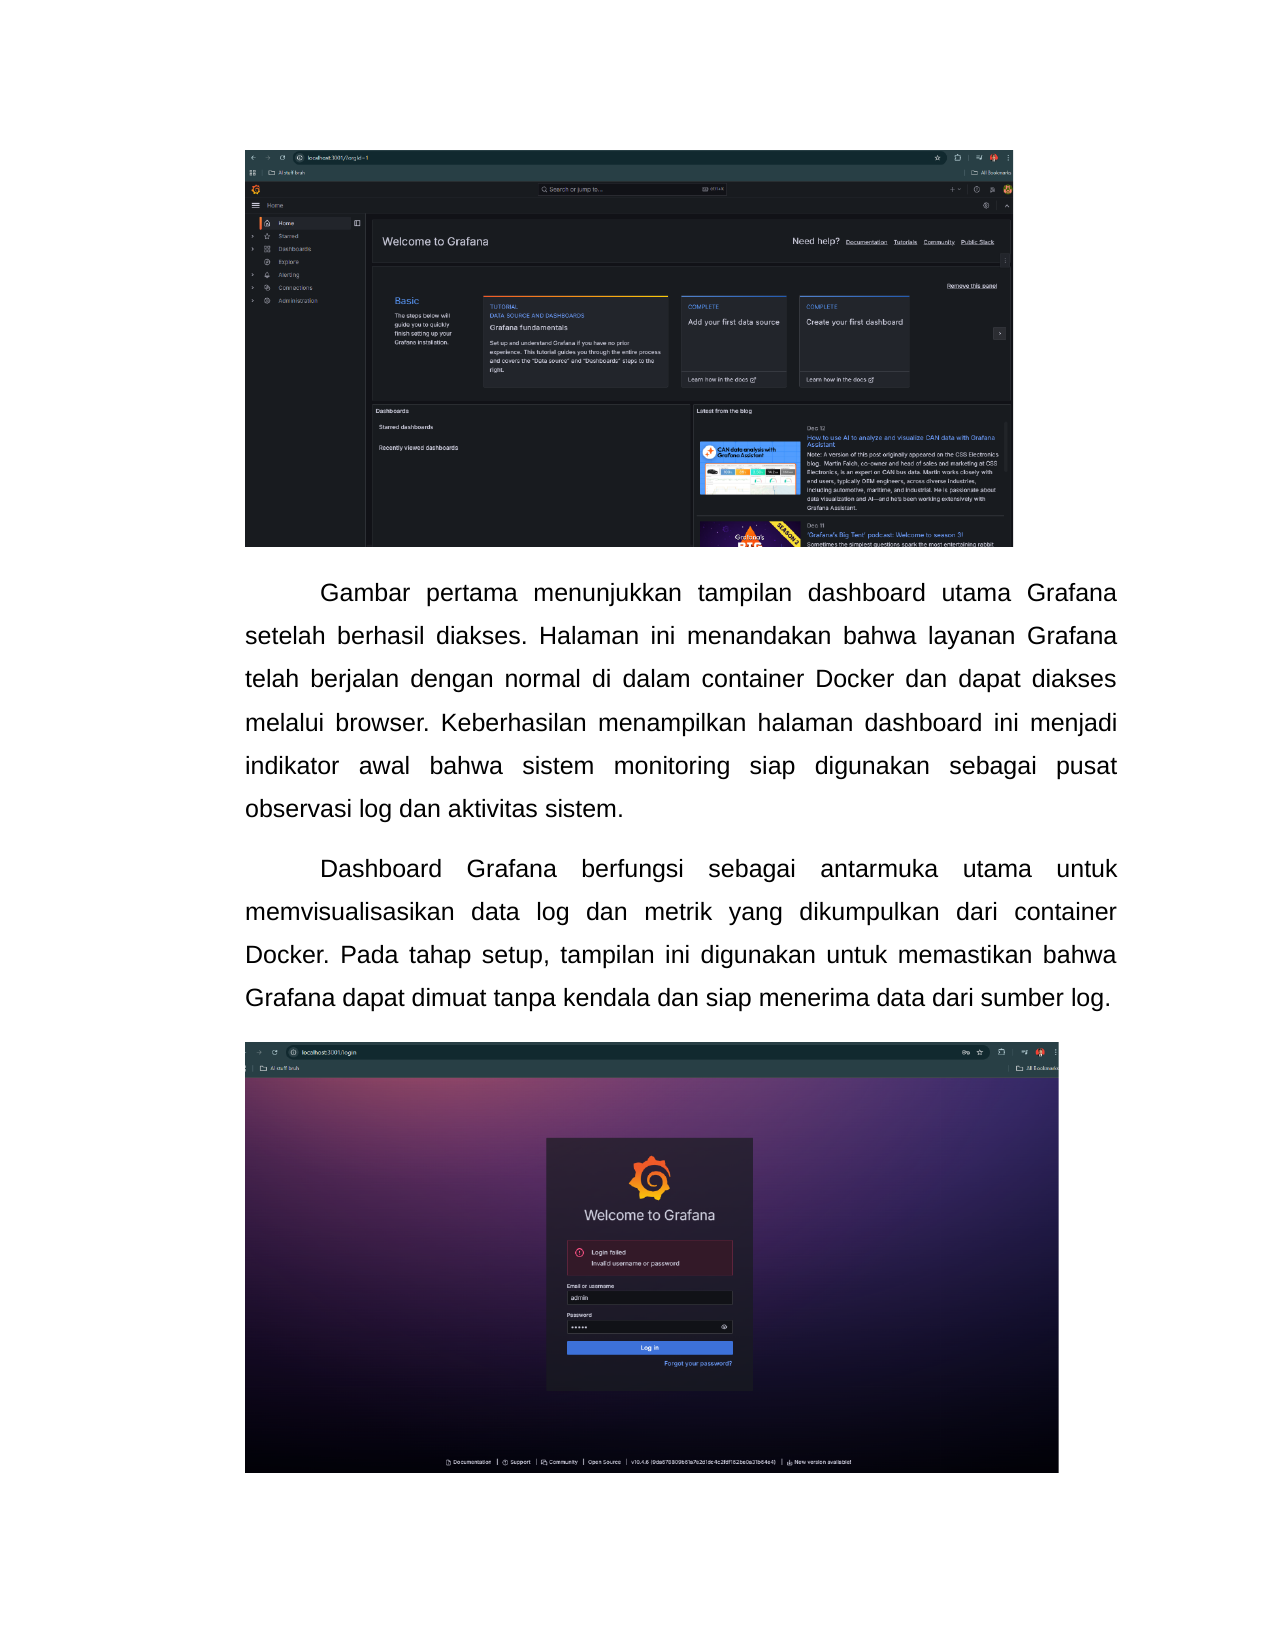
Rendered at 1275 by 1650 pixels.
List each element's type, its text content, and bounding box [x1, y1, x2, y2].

text Dashboard Grafana berfungsi sebagai antarmuka utama untuk memvisualisasikan data log dan metrik yang dikumpulkan dari container Docker. Pada tahap setup, tampilan ini digunakan untuk memastikan bahwa Grafana dapat dimuat tanpa kendala dan siap menerima data dari sumber log. [245, 854, 1118, 1012]
picture [245, 150, 1014, 547]
picture [245, 1042, 1059, 1473]
text Gambar pertama menunjukkan tampilan dashboard utama Grafana setelah berhasil diakses. Halaman ini menandakan bahwa layanan Grafana telah berjalan dengan normal di dalam container Docker dan dapat diakses melalui browser. Keberhasilan menampilkan halaman dashboard ini menjadi indikator awal bahwa sistem monitoring siap digunakan sebagai pusat observasi log dan aktivitas sistem. [245, 578, 1118, 823]
